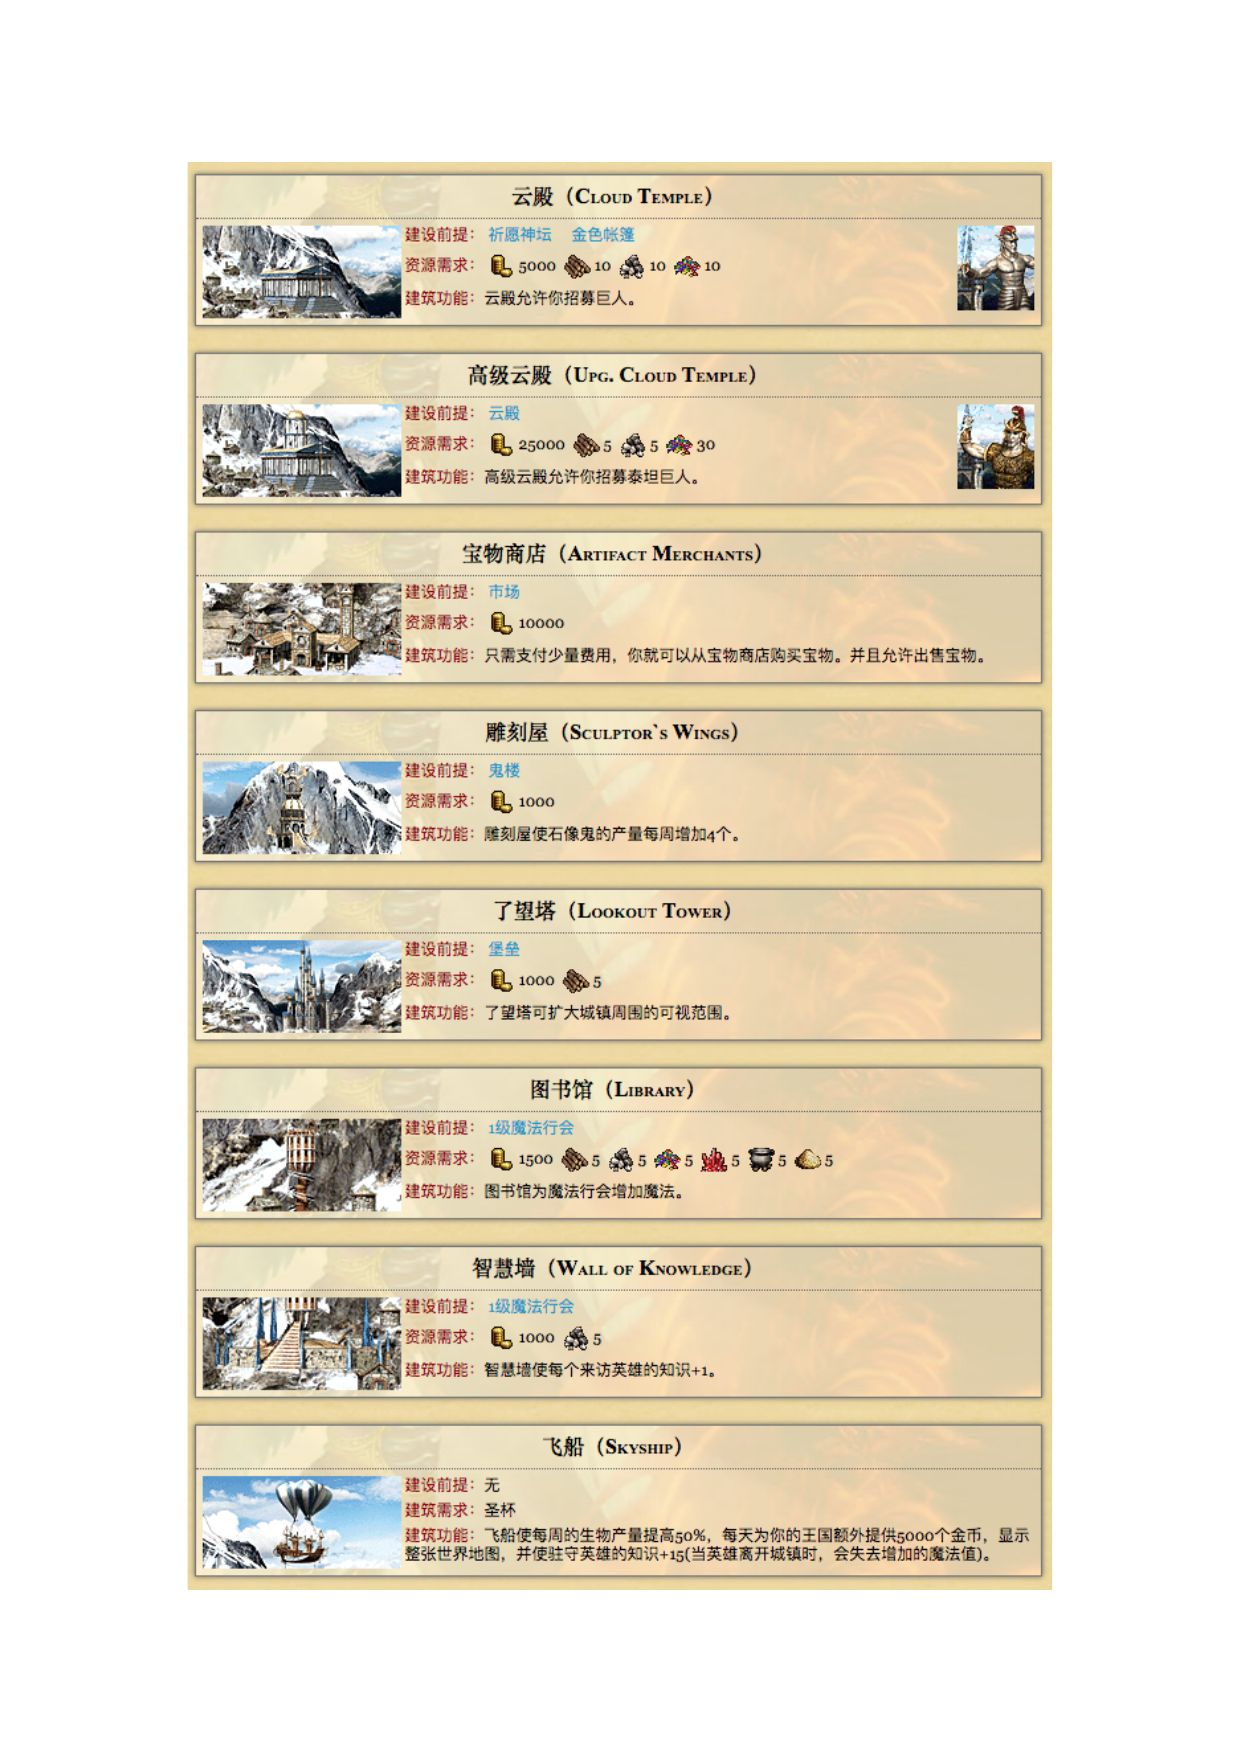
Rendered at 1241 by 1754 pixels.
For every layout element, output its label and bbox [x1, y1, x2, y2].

picture [187, 162, 1053, 1590]
